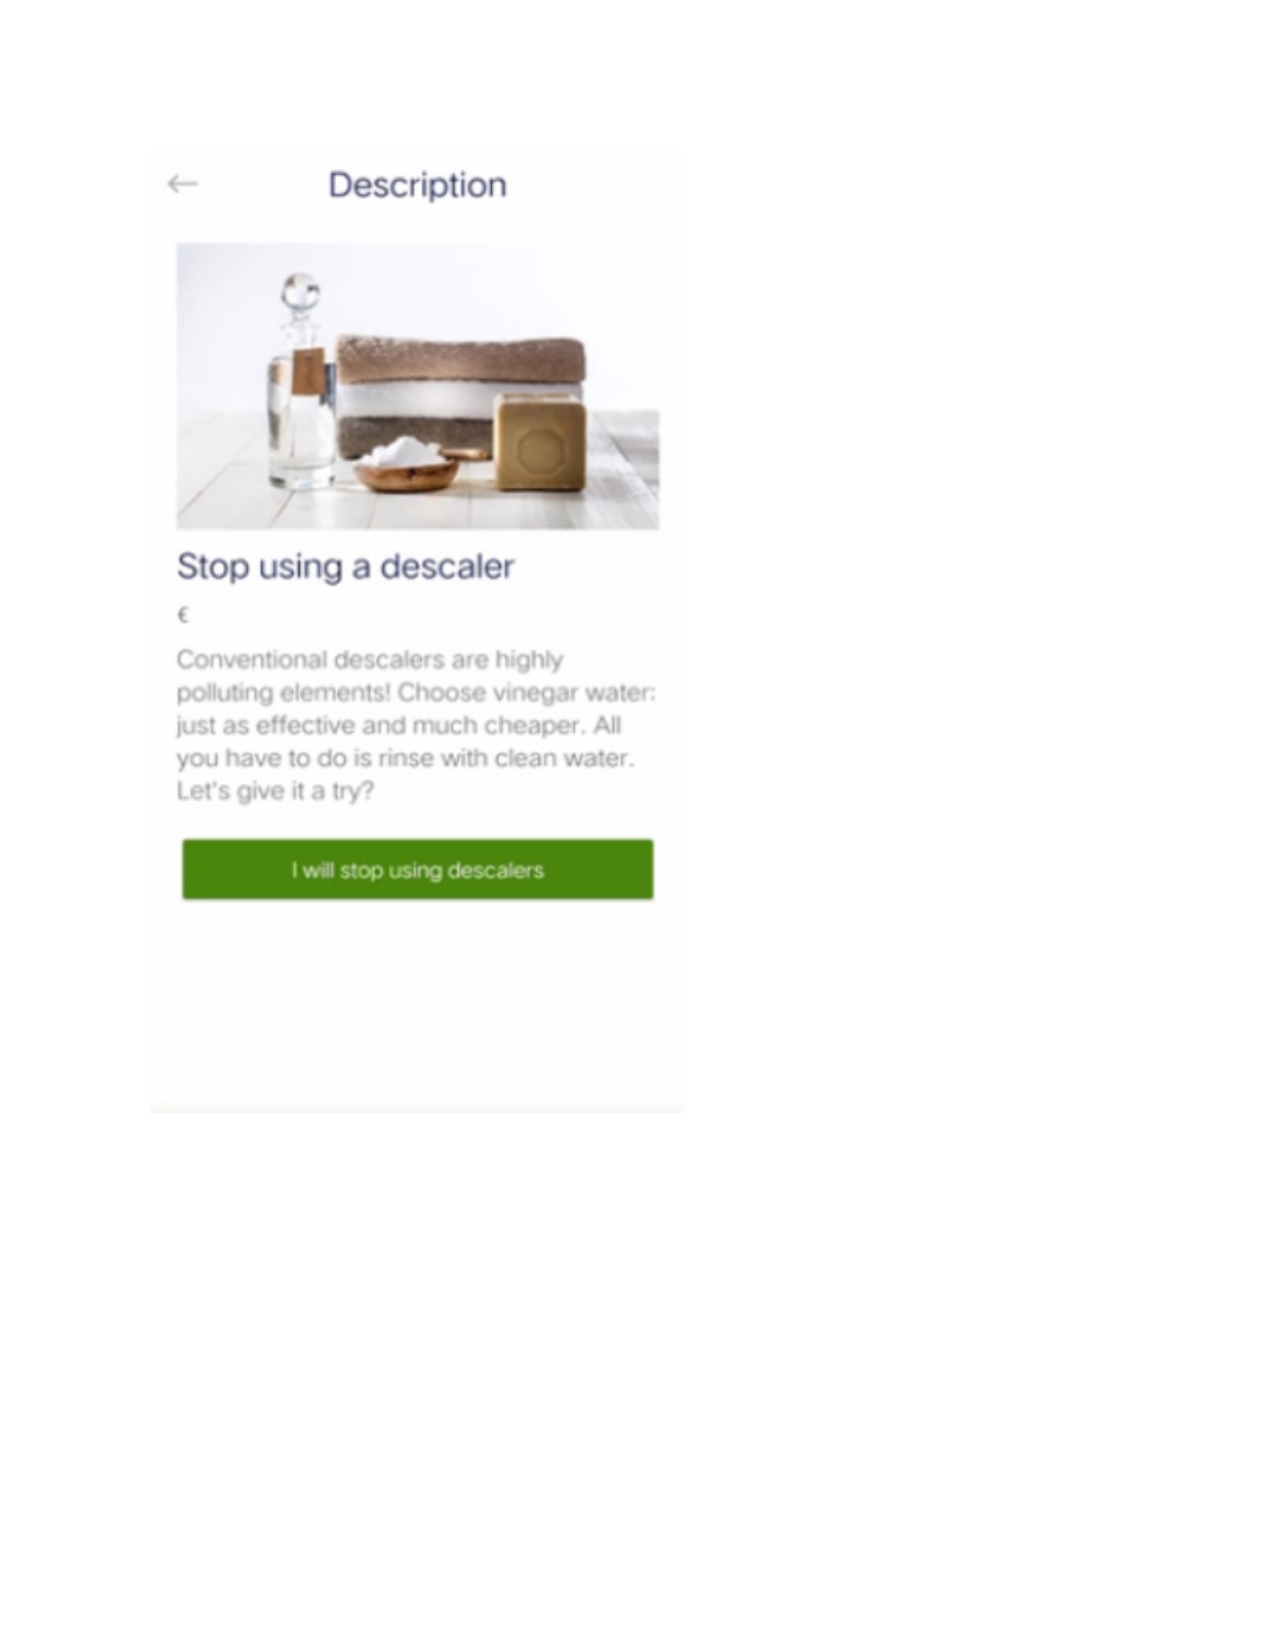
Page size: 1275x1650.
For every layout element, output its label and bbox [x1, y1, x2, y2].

picture [150, 150, 685, 1113]
